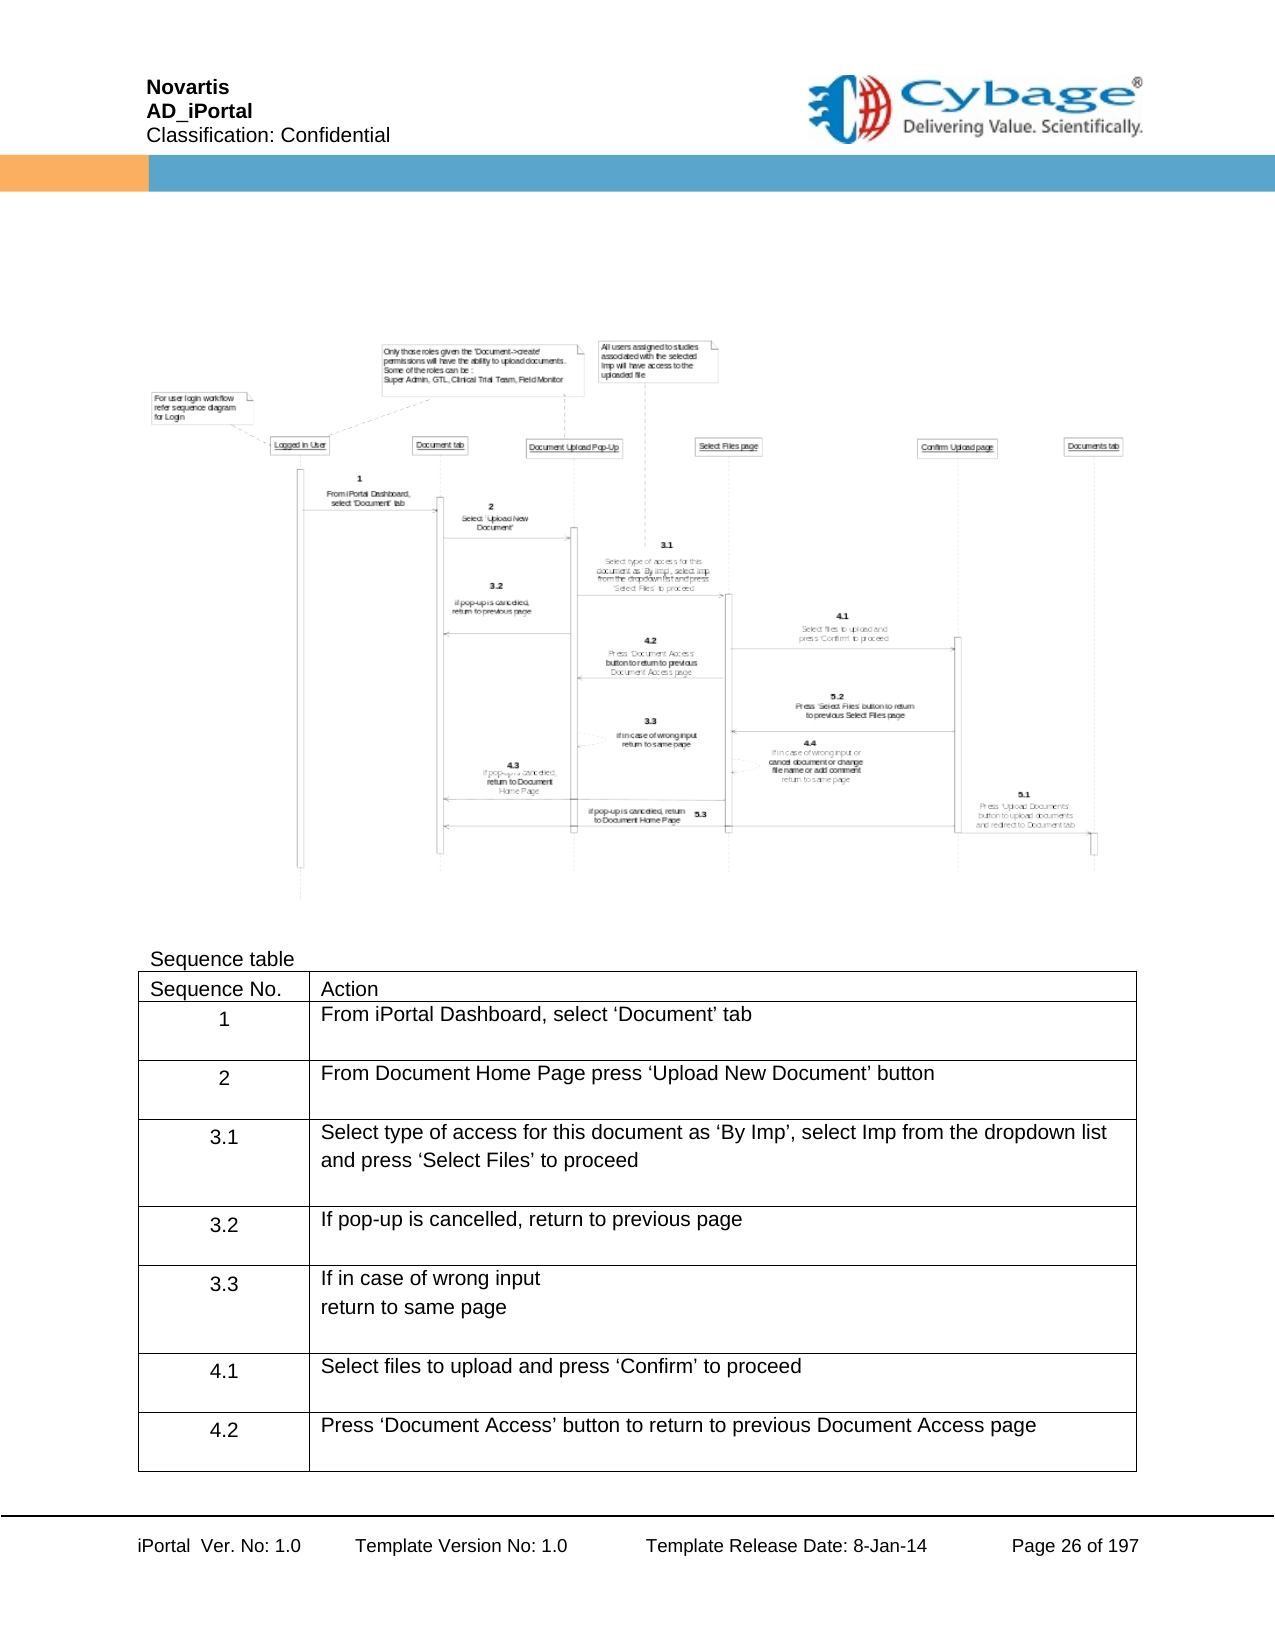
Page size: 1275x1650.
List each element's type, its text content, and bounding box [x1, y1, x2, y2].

table_cell Select type of access for this document as ‘By Imp’, select Imp from the dropdown list and press ‘Select Files’ to proceed [310, 1120, 1136, 1206]
table_header Action [310, 972, 1136, 1001]
table_cell 4.1 [139, 1354, 309, 1412]
picture [808, 75, 1143, 144]
table_cell If in case of wrong input return to same page [310, 1266, 1136, 1353]
table_cell 3.3 [139, 1266, 309, 1353]
table_cell 1 [139, 1002, 309, 1060]
text Sequence table [150, 942, 1125, 971]
table_cell Press ‘Document Access’ button to return to previous Document Access page [310, 1413, 1136, 1471]
table_cell 3.2 [139, 1207, 309, 1265]
table_cell If pop-up is cancelled, return to previous page [310, 1207, 1136, 1265]
table_cell 2 [139, 1061, 309, 1118]
table_cell Select files to upload and press ‘Confirm’ to proceed [310, 1354, 1136, 1412]
table_cell From Document Home Page press ‘Upload New Document’ button [310, 1061, 1136, 1118]
table_header Sequence No. [139, 972, 309, 1001]
table_cell From iPortal Dashboard, select ‘Document’ tab [310, 1002, 1136, 1060]
table_cell 3.1 [139, 1120, 309, 1206]
table_cell 4.2 [139, 1413, 309, 1471]
